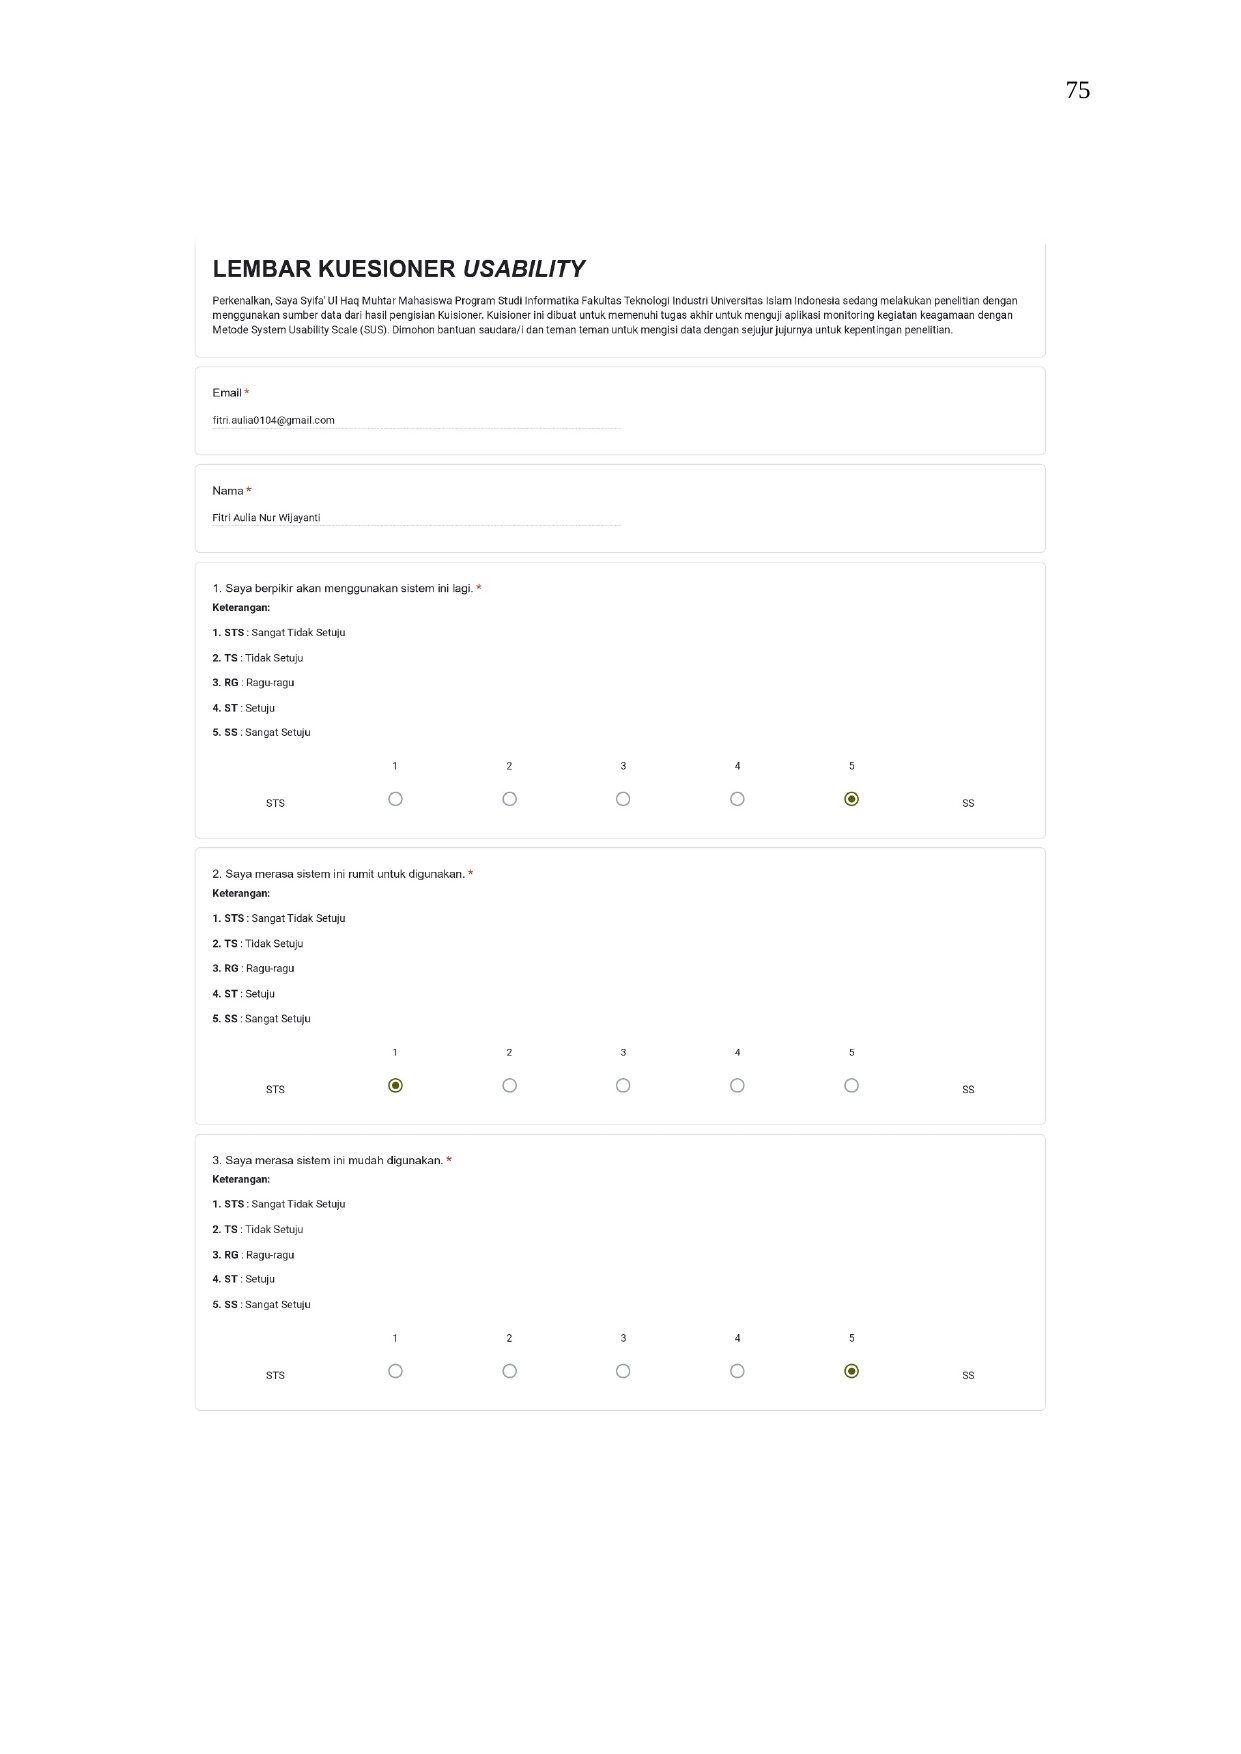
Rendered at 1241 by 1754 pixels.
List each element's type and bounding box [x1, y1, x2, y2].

picture [150, 150, 1090, 1480]
